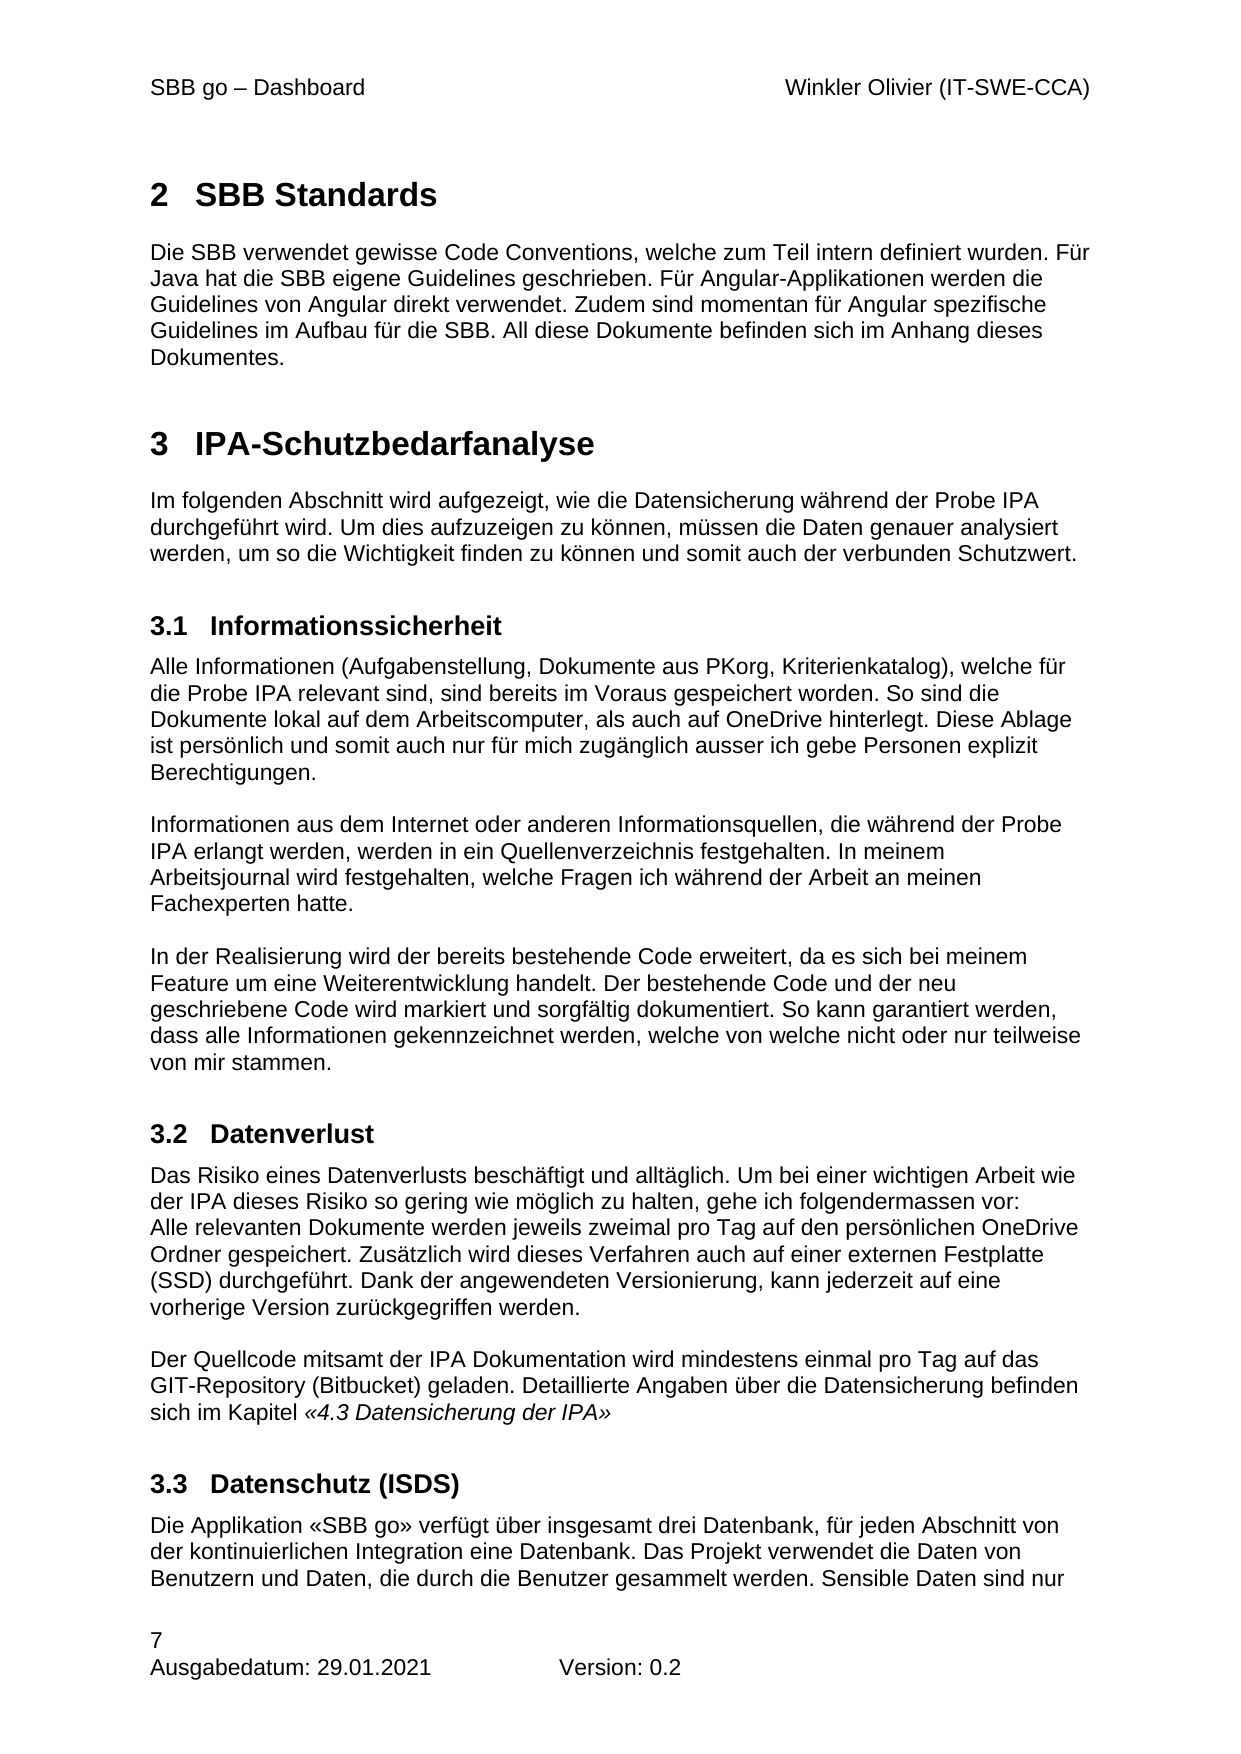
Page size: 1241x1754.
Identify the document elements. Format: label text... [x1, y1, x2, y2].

text Das Risiko eines Datenverlusts beschäftigt und alltäglich. Um bei einer wichtigen Arbeit wie der IPA dieses Risiko so gering wie möglich zu halten, gehe ich folgendermassen vor: [150, 1162, 1090, 1214]
text Die SBB verwendet gewisse Code Conventions, welche zum Teil intern definiert wurden. Für Java hat die SBB eigene Guidelines geschrieben. Für Angular-Applikationen werden die Guidelines von Angular direkt verwendet. Zudem sind momentan für Angular spezifische Guidelines im Aufbau für die SBB. All diese Dokumente befinden sich im Anhang dieses Dokumentes. [150, 238, 1090, 370]
subtitle Datenverlust [150, 1118, 1090, 1149]
text Alle relevanten Dokumente werden jeweils zweimal pro Tag auf den persönlichen OneDrive Ordner gespeichert. Zusätzlich wird dieses Verfahren auch auf einer externen Festplatte (SSD) durchgeführt. Dank der angewendeten Versionierung, kann jederzeit auf eine vorherige Version zurückgegriffen werden. [150, 1214, 1090, 1320]
text Alle Informationen (Aufgabenstellung, Dokumente aus PKorg, Kriterienkatalog), welche für die Probe IPA relevant sind, sind bereits im Voraus gespeichert worden. So sind die Dokumente lokal auf dem Arbeitscomputer, als auch auf OneDrive hinterlegt. Diese Ablage ist persönlich und somit auch nur für mich zugänglich ausser ich gebe Personen explizit Berechtigungen. [150, 653, 1090, 785]
subtitle SBB Standards [150, 175, 1090, 213]
text Der Quellcode mitsamt der IPA Dokumentation wird mindestens einmal pro Tag auf das GIT-Repository (Bitbucket) geladen. Detaillierte Angaben über die Datensicherung befinden sich im Kapitel «4.3 Datensicherung der IPA» [150, 1346, 1090, 1425]
subtitle Datenschutz (ISDS) [150, 1468, 1090, 1499]
text Informationen aus dem Internet oder anderen Informationsquellen, die während der Probe IPA erlangt werden, werden in ein Quellenverzeichnis festgehalten. In meinem Arbeitsjournal wird festgehalten, welche Fragen ich während der Arbeit an meinen Fachexperten hatte. [150, 811, 1090, 917]
text In der Realisierung wird der bereits bestehende Code erweitert, da es sich bei meinem Feature um eine Weiterentwicklung handelt. Der bestehende Code und der neu geschriebene Code wird markiert und sorgfältig dokumentiert. So kann garantiert werden, dass alle Informationen gekennzeichnet werden, welche von welche nicht oder nur teilweise von mir stammen. [150, 943, 1090, 1075]
text Im folgenden Abschnitt wird aufgezeigt, wie die Datensicherung während der Probe IPA durchgeführt wird. Um dies aufzuzeigen zu können, müssen die Daten genauer analysiert werden, um so die Wichtigkeit finden zu können und somit auch der verbunden Schutzwert. [150, 487, 1090, 566]
subtitle Informationssicherheit [150, 609, 1090, 641]
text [150, 1512, 1090, 1591]
subtitle IPA-Schutzbedarfanalyse [150, 424, 1090, 462]
